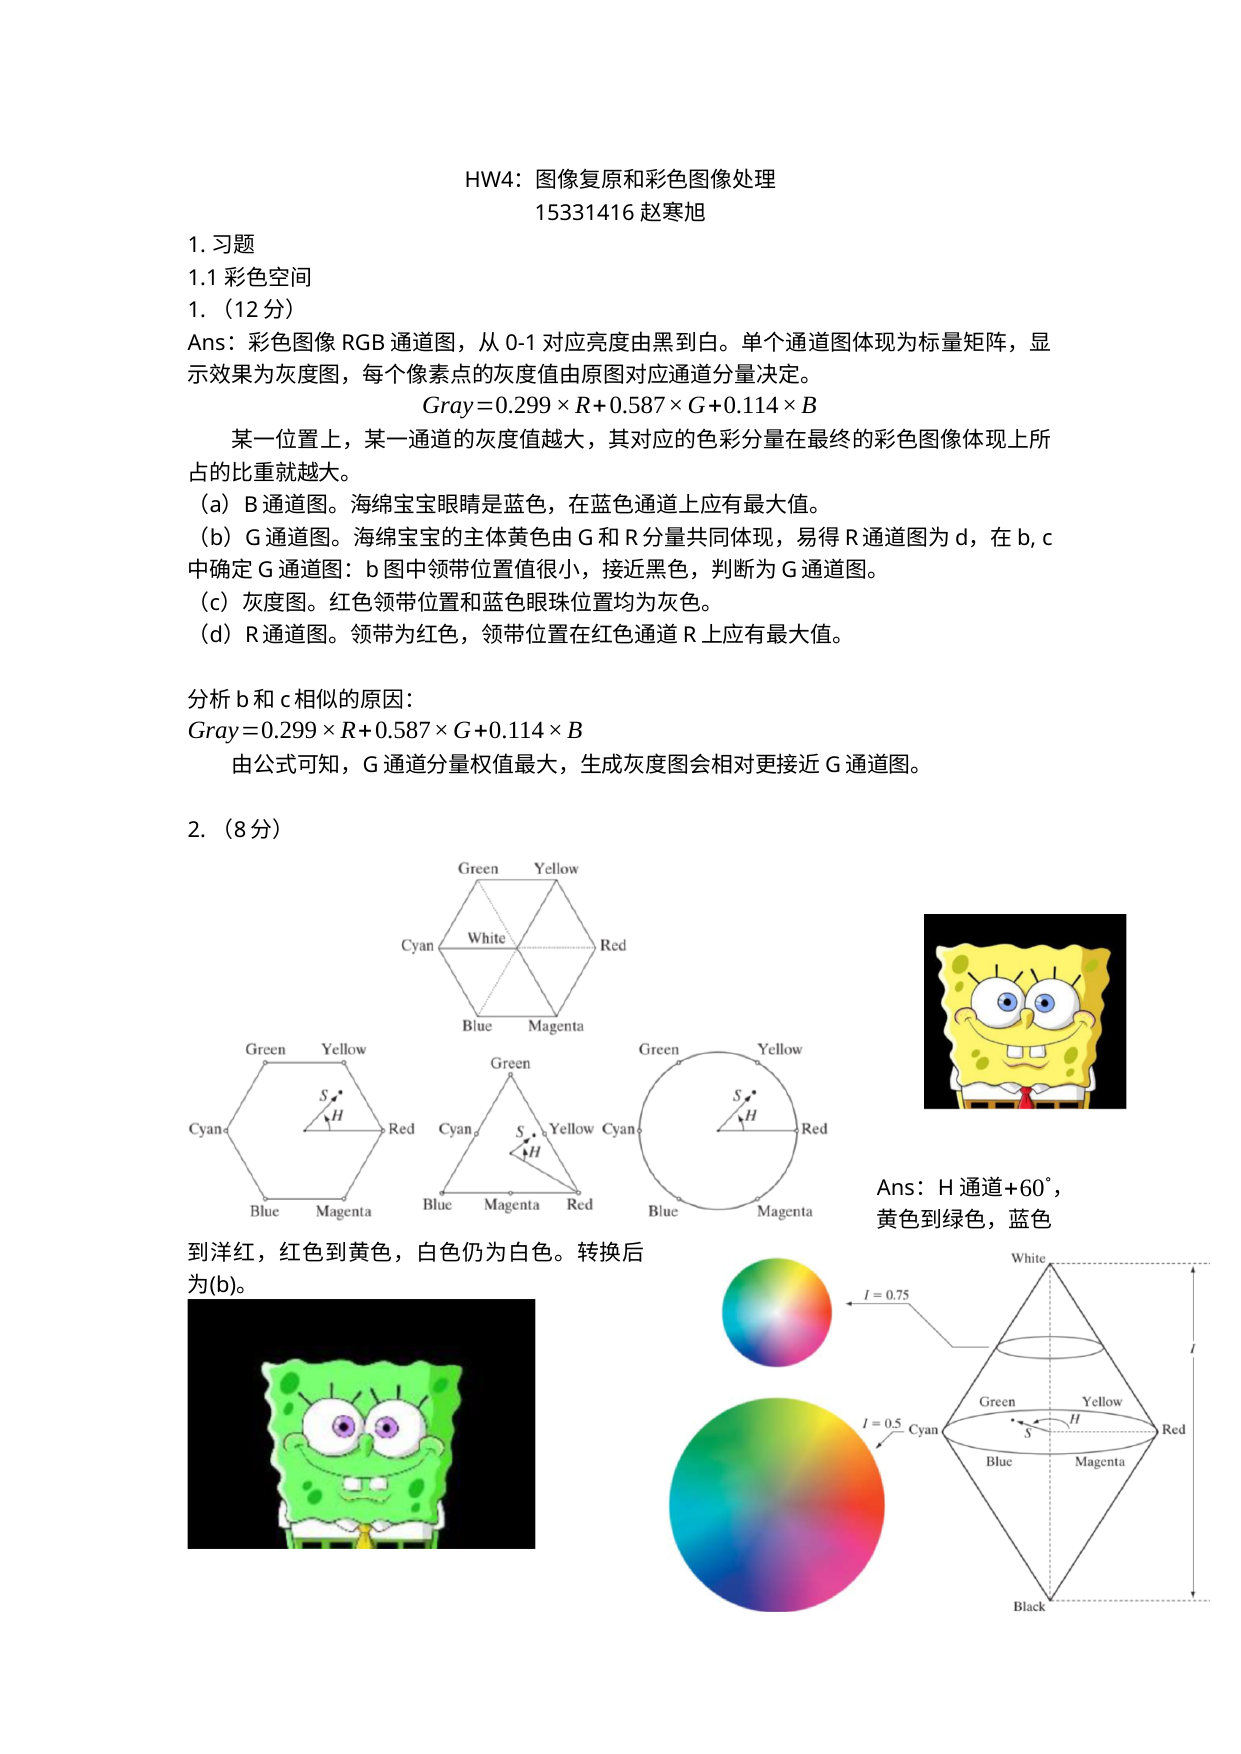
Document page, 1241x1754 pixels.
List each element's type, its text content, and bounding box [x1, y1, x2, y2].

picture [187, 1299, 536, 1549]
text 2. （8分） [187, 812, 1053, 844]
text 1. 习题 [187, 227, 1053, 259]
text （a）B通道图。海绵宝宝眼睛是蓝色，在蓝色通道上应有最大值。 [187, 487, 1053, 519]
text 1.1 彩色空间 [187, 259, 1053, 292]
text （d）R通道图。领带为红色，领带位置在红色通道R上应有最大值。 [187, 617, 1053, 649]
picture [187, 850, 858, 1228]
text HW4：图像复原和彩色图像处理 [187, 162, 1053, 194]
text （c）灰度图。红色领带位置和蓝色眼珠位置均为灰色。 [187, 584, 1053, 617]
text 某一位置上，某一通道的灰度值越大，其对应的色彩分量在最终的彩色图像体现上所占的比重就越大。 [187, 422, 1053, 487]
text Ans：彩色图像RGB通道图，从0-1对应亮度由黑到白。单个通道图体现为标量矩阵，显示效果为灰度图，每个像素点的灰度值由原图对应通道分量决定。 [187, 324, 1053, 389]
picture [924, 914, 1127, 1110]
text 分析b和c相似的原因： [187, 682, 1053, 714]
text Ans：H通道，黄色到绿色，蓝色到洋红，红色到黄色，白色仍为白色。转换后为(b)。 [187, 1169, 1053, 1299]
text 由公式可知，G通道分量权值最大，生成灰度图会相对更接近G通道图。 [187, 747, 1053, 779]
text 15331416 赵寒旭 [187, 194, 1053, 227]
text 1. （12分） [187, 292, 1053, 324]
picture [663, 1246, 1210, 1612]
text （b）G通道图。海绵宝宝的主体黄色由G和R分量共同体现，易得R通道图为d，在b, c中确定G通道图：b图中领带位置值很小，接近黑色，判断为G通道图。 [187, 519, 1053, 584]
